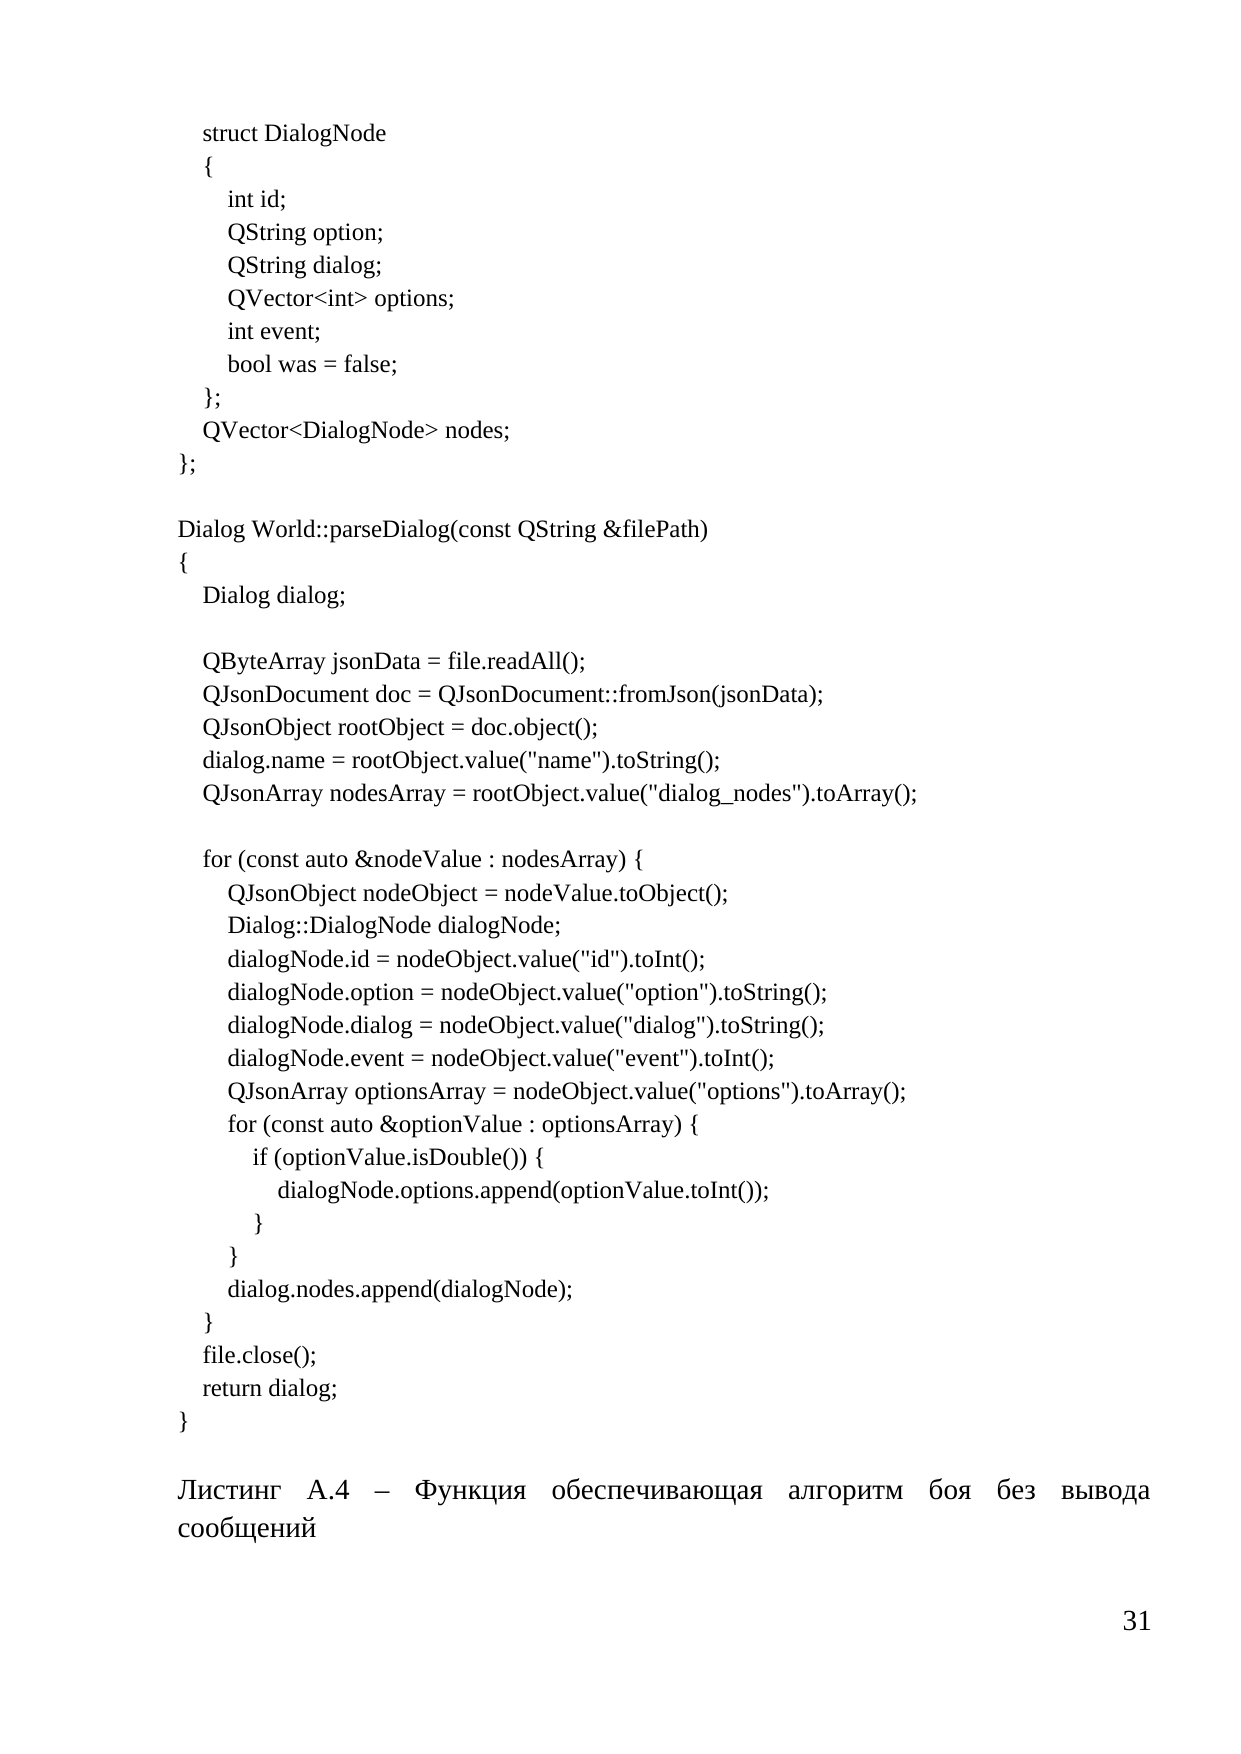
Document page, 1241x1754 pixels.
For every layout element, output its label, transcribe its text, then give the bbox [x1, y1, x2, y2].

text } [177, 1406, 1152, 1435]
text for (const auto &optionValue : optionsArray) { [177, 1109, 1152, 1137]
text QJsonObject nodeObject = nodeValue.toObject(); [177, 878, 1152, 906]
text for (const auto &nodeValue : nodesArray) { [177, 844, 1152, 873]
text Dialog::DialogNode dialogNode; [177, 911, 1152, 939]
text }; [177, 448, 1152, 477]
text dialog.name = rootObject.value("name").toString(); [177, 746, 1152, 774]
text QVector<DialogNode> nodes; [177, 415, 1152, 444]
text Dialog dialog; [177, 580, 1152, 609]
text dialogNode.event = nodeObject.value("event").toInt(); [177, 1043, 1152, 1071]
text QJsonArray nodesArray = rootObject.value("dialog_nodes").toArray(); [177, 778, 1152, 807]
text { [177, 151, 1152, 180]
text dialogNode.options.append(optionValue.toInt()); [177, 1175, 1152, 1203]
text QVector<int> options; [177, 283, 1152, 312]
text dialog.nodes.append(dialogNode); [177, 1274, 1152, 1303]
text dialogNode.option = nodeObject.value("option").toString(); [177, 977, 1152, 1005]
text Листинг А.4 – Функция обеспечивающая алгоритм боя без вывода сообщений [177, 1472, 1152, 1544]
text bool was = false; [177, 349, 1152, 378]
text Dialog World::parseDialog(const QString &filePath) [177, 514, 1152, 543]
text QString dialog; [177, 250, 1152, 279]
text } [177, 1241, 1152, 1269]
text }; [177, 382, 1152, 411]
text QString option; [177, 217, 1152, 246]
text int event; [177, 316, 1152, 345]
text } [177, 1208, 1152, 1237]
text int id; [177, 184, 1152, 213]
text file.close(); [177, 1340, 1152, 1369]
text return dialog; [177, 1373, 1152, 1402]
text dialogNode.id = nodeObject.value("id").toInt(); [177, 944, 1152, 972]
text QByteArray jsonData = file.readAll(); [177, 646, 1152, 675]
text QJsonDocument doc = QJsonDocument::fromJson(jsonData); [177, 679, 1152, 708]
text { [177, 547, 1152, 576]
text struct DialogNode [177, 118, 1152, 147]
text QJsonArray optionsArray = nodeObject.value("options").toArray(); [177, 1076, 1152, 1104]
text dialogNode.dialog = nodeObject.value("dialog").toString(); [177, 1010, 1152, 1038]
text QJsonObject rootObject = doc.object(); [177, 712, 1152, 741]
text } [177, 1307, 1152, 1336]
text if (optionValue.isDouble()) { [177, 1142, 1152, 1171]
